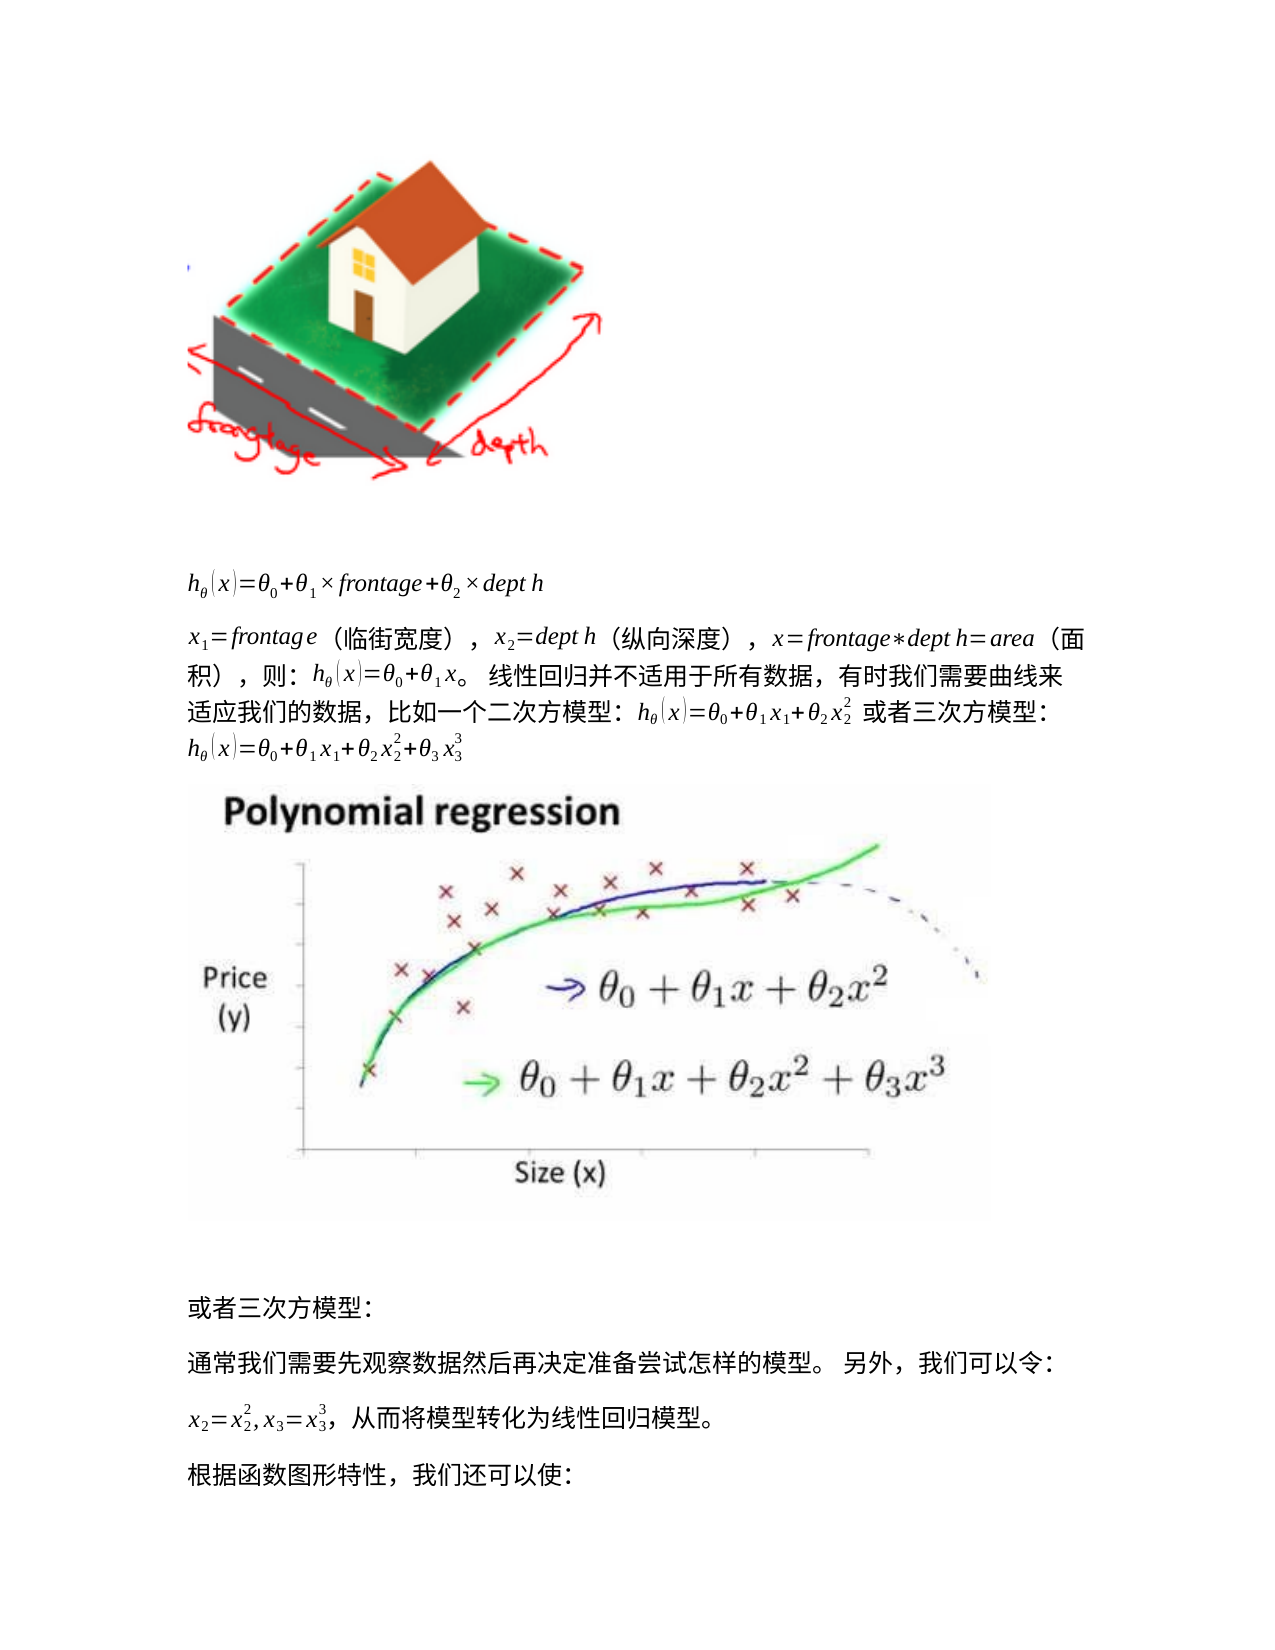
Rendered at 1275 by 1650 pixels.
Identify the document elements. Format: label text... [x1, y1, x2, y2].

picture [187, 784, 991, 1221]
text ，从而将模型转化为线性回归模型。 [187, 1399, 1087, 1437]
text （临街宽度），（纵向深度），（面积），则：。 线性回归并不适用于所有数据，有时我们需要曲线来适应我们的数据，比如一个二次方模型： 或者三次方模型： [187, 620, 1087, 766]
picture [187, 150, 605, 500]
text 或者三次方模型： [187, 1289, 1087, 1325]
text 通常我们需要先观察数据然后再决定准备尝试怎样的模型。 另外，我们可以令： [187, 1344, 1087, 1380]
text 根据函数图形特性，我们还可以使： [187, 1456, 1087, 1492]
